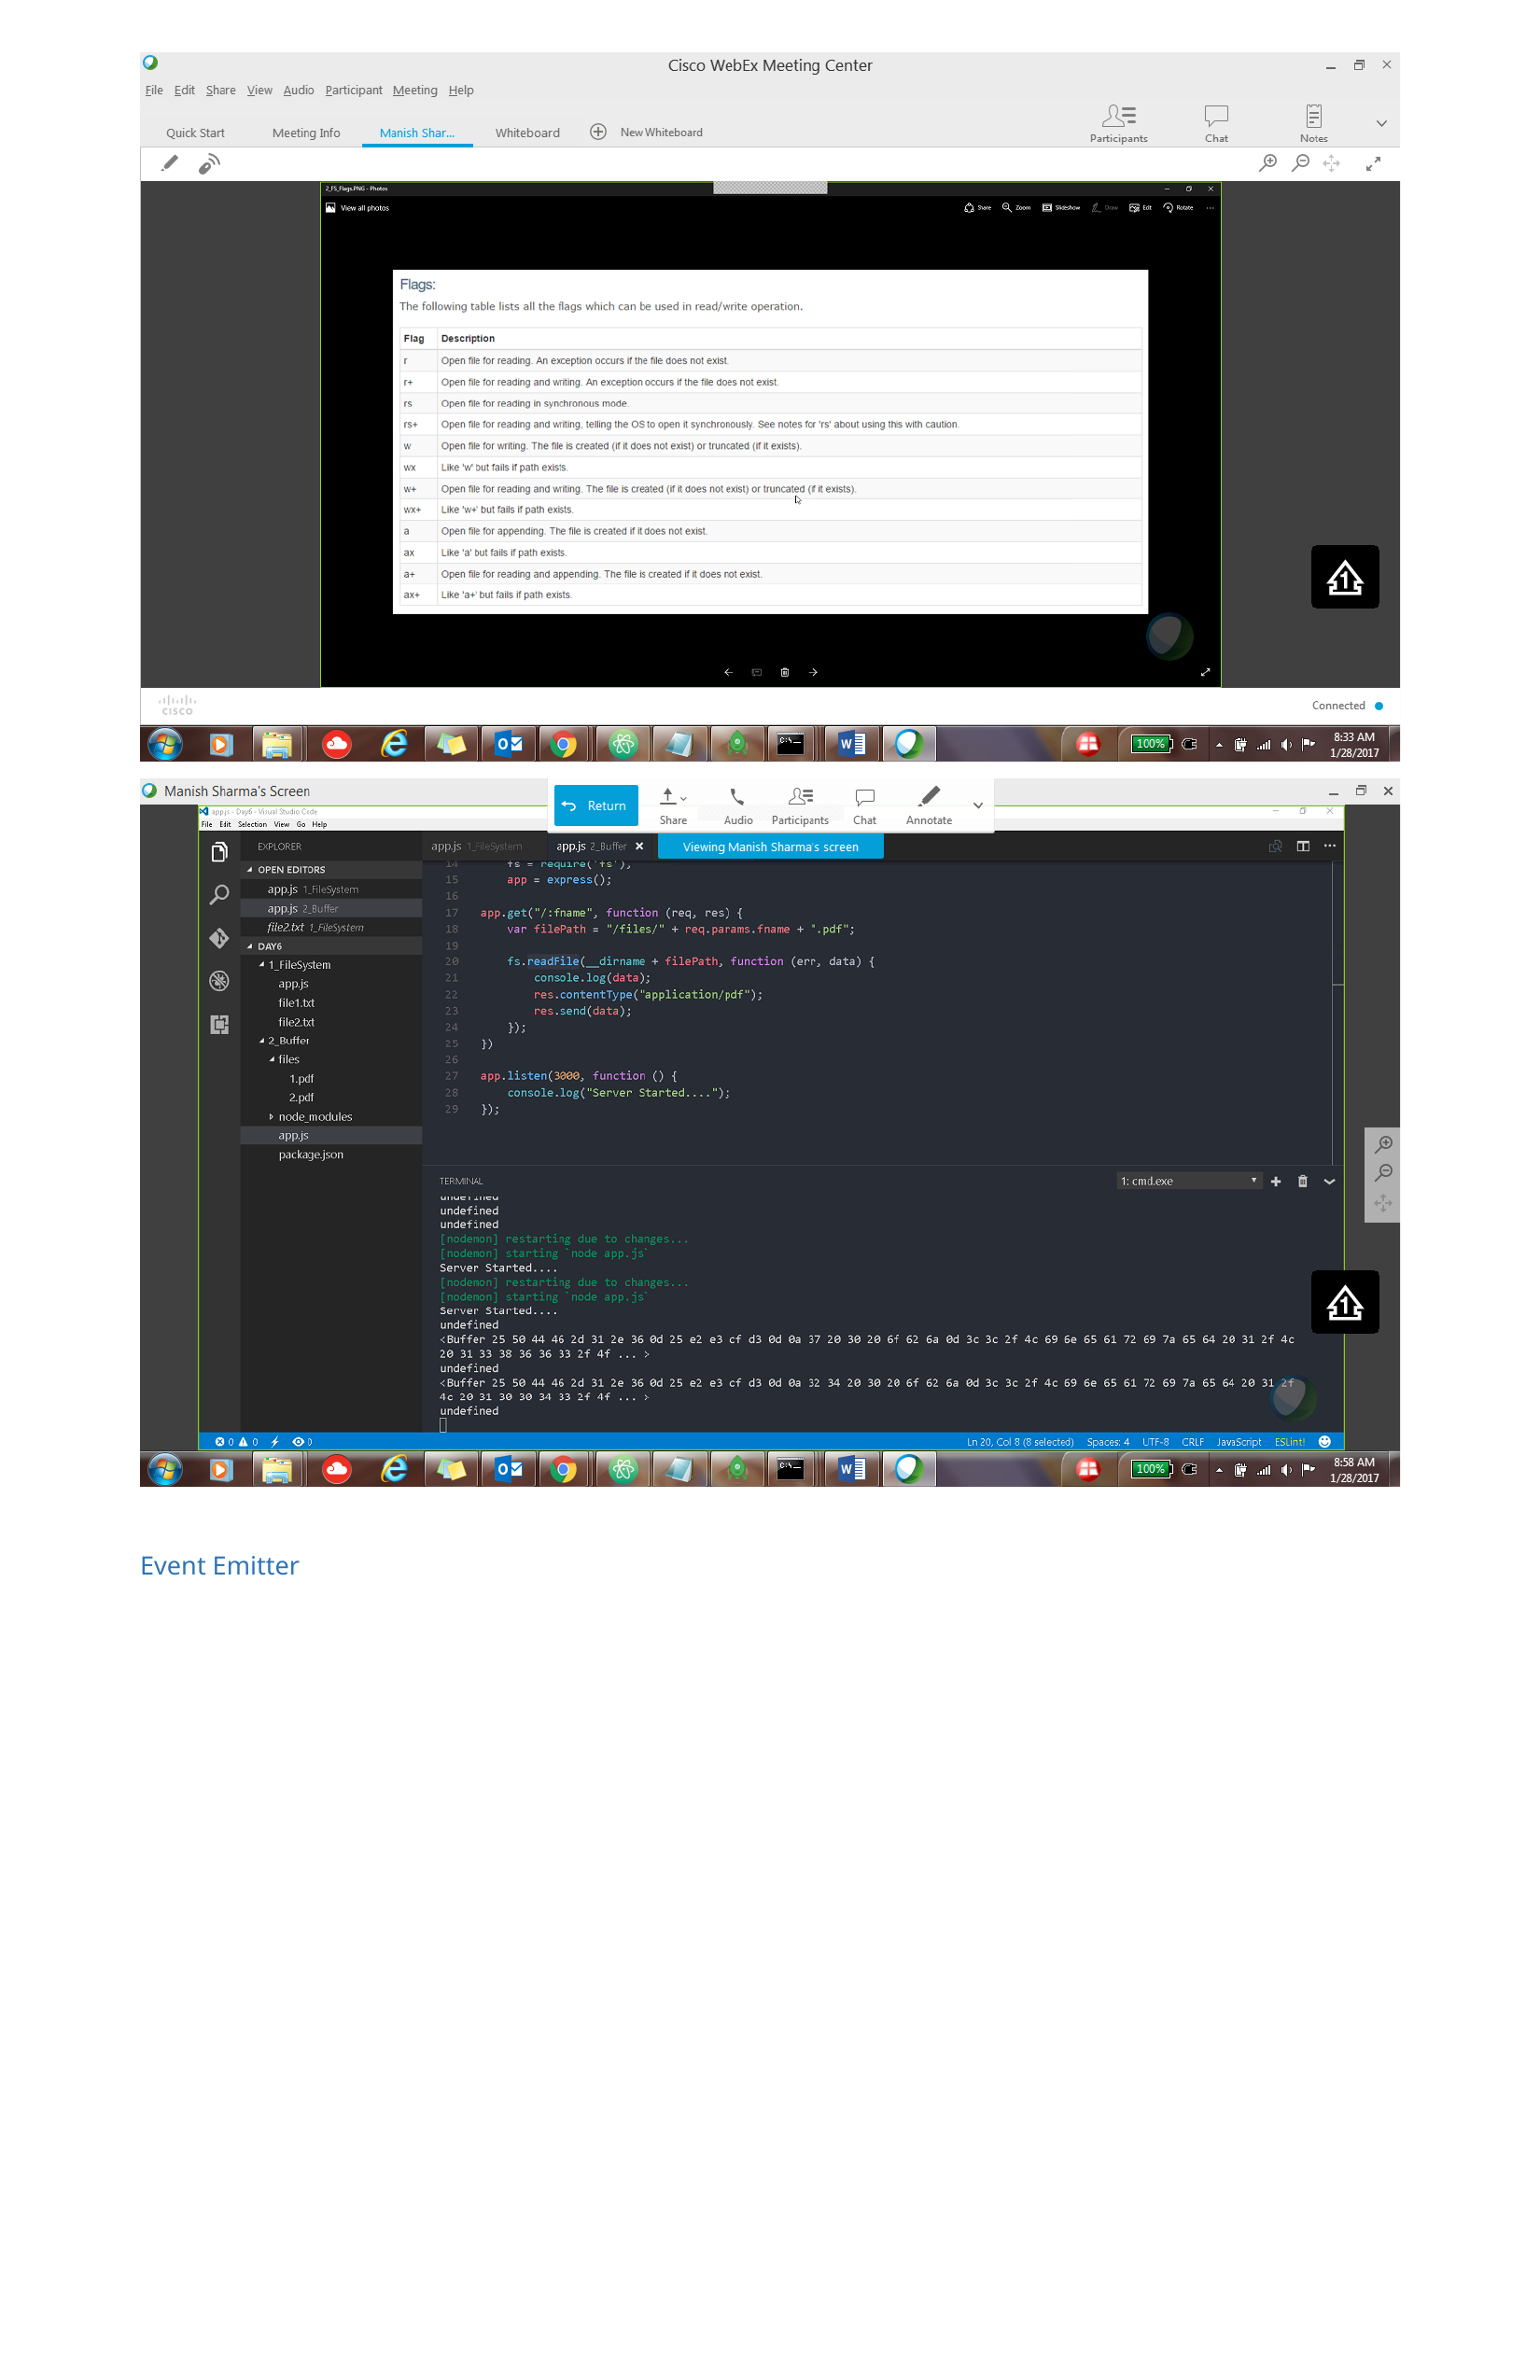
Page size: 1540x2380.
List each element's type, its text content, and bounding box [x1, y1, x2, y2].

subtitle Event Emitter [140, 1548, 1400, 1583]
picture [140, 52, 1400, 762]
picture [140, 778, 1400, 1487]
